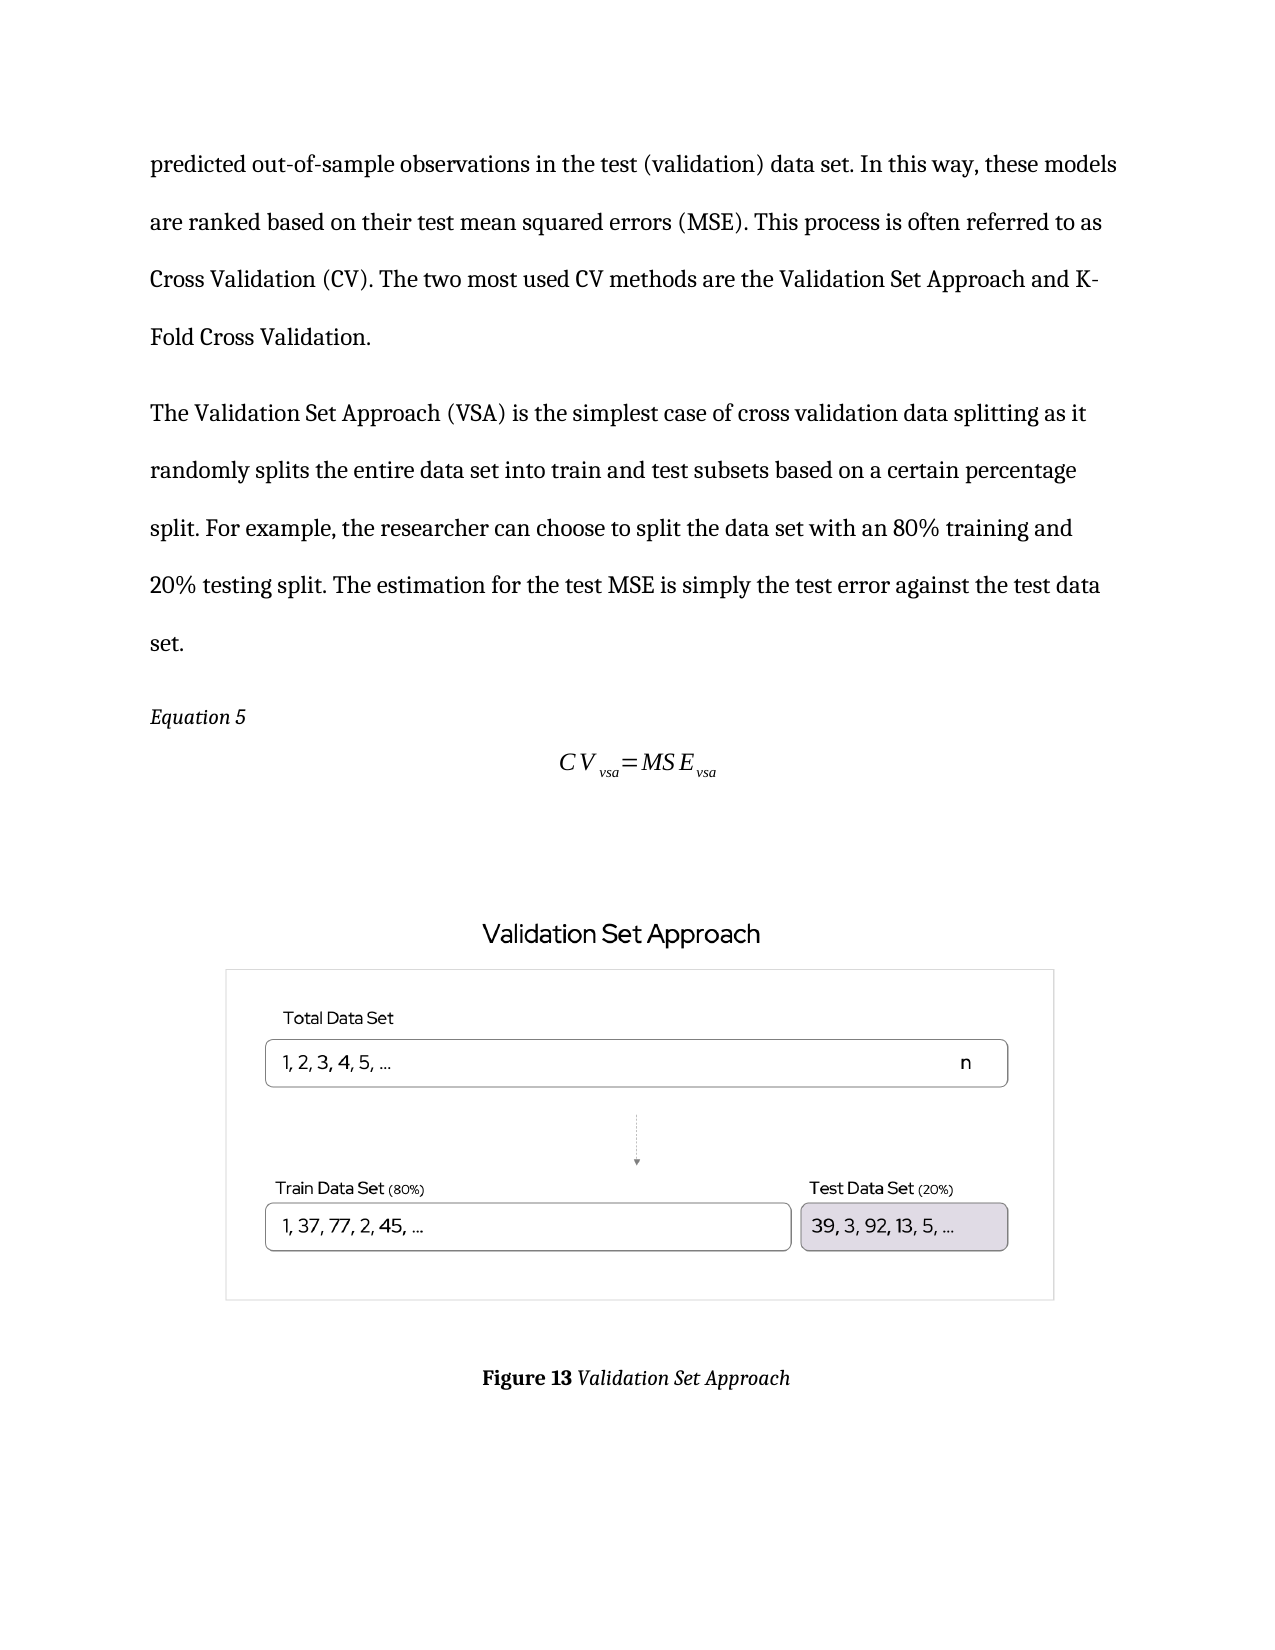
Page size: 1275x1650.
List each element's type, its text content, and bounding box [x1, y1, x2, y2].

text The Validation Set Approach (VSA) is the simplest case of cross validation data splitting as it randomly splits the entire data set into train and test subsets based on a certain percentage split. For example, the researcher can choose to split the data set with an 80% training and 20% testing split. The estimation for the test MSE is simply the test error against the test data set. [150, 399, 1125, 657]
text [150, 150, 1125, 351]
picture [200, 904, 1075, 1318]
text Figure 13 Validation Set Approach [150, 1366, 1125, 1391]
text Equation 5 [150, 705, 1125, 730]
